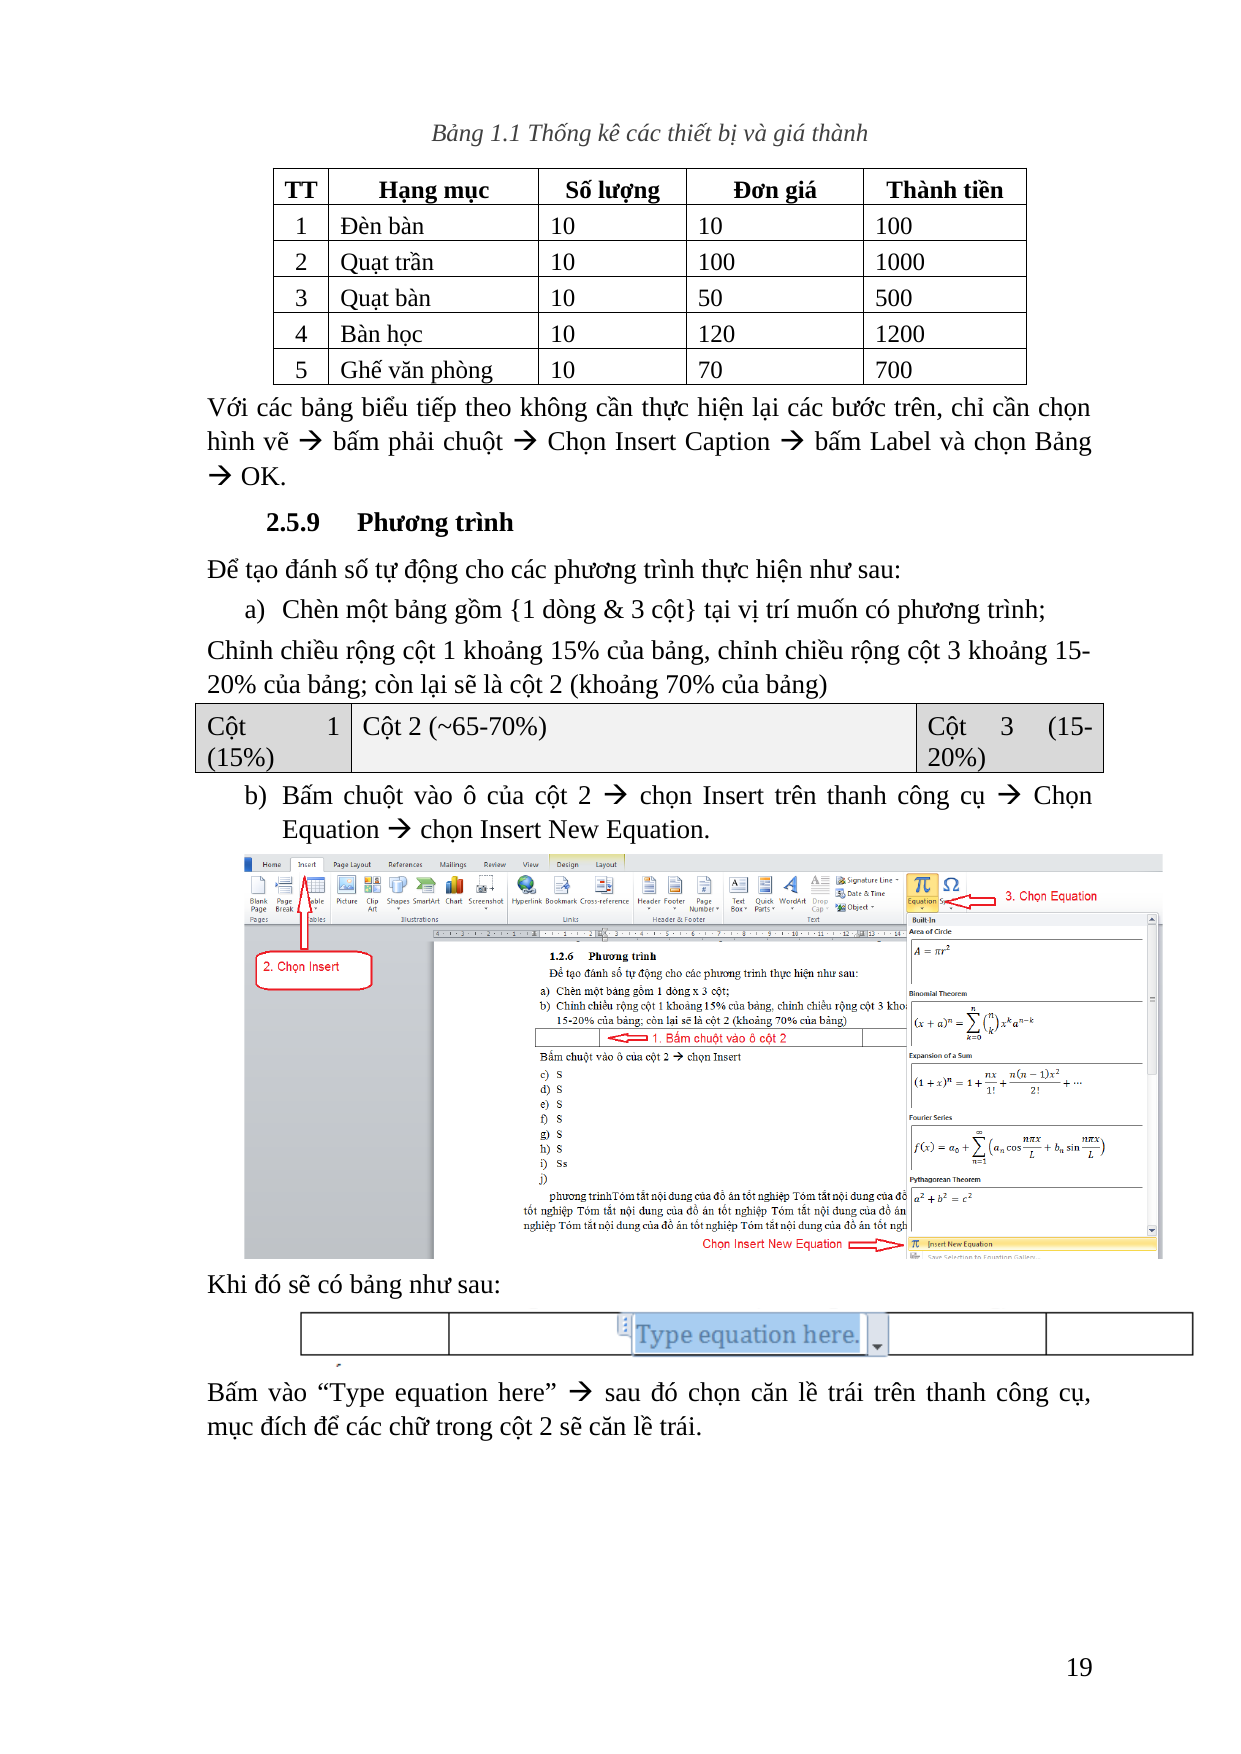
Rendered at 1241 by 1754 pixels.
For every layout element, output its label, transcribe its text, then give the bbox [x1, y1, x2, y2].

table_cell Đèn bàn [329, 205, 538, 240]
table_header TT [274, 169, 328, 204]
text Với các bảng biểu tiếp theo không cần thực hiện lại các bước trên, chỉ cần chọn hình vẽ bấm phải chuột Chọn Insert Caption bấm Label và chọn Bảng OK. [207, 391, 1092, 491]
table_cell 500 [864, 277, 1026, 312]
table_cell 70 [687, 349, 863, 384]
table_cell 10 [539, 349, 686, 384]
table_cell 1 [274, 205, 328, 240]
table_cell Quạt bàn [329, 277, 538, 312]
table_header Hạng mục [329, 169, 538, 204]
table_cell 700 [864, 349, 1026, 384]
table_header Cột 3 (15-20%) [917, 704, 1103, 772]
table_cell 120 [687, 313, 863, 348]
table_cell 5 [274, 349, 328, 384]
table_cell 10 [539, 205, 686, 240]
table_cell 4 [274, 313, 328, 348]
table_header Cột 2 (~65-70%) [352, 704, 916, 772]
table_header Cột 1 (15%) [196, 704, 351, 772]
picture [281, 1308, 1202, 1367]
table_cell Ghế văn phòng [329, 349, 538, 384]
table_cell 3 [274, 277, 328, 312]
table_cell 50 [687, 277, 863, 312]
table_header Đơn giá [687, 169, 863, 204]
text Khi đó sẽ có bảng như sau: [207, 1268, 1092, 1299]
table_cell 2 [274, 241, 328, 276]
table_cell 100 [864, 205, 1026, 240]
text Để tạo đánh số tự động cho các phương trình thực hiện như sau: [207, 553, 1092, 584]
table_cell Quạt trần [329, 241, 538, 276]
subtitle Phương trình [266, 507, 1092, 538]
text Chỉnh chiều rộng cột 1 khoảng 15% của bảng, chỉnh chiều rộng cột 3 khoảng 15-20% của bảng; còn lại sẽ là cột 2 (khoảng 70% của bảng) [207, 634, 1092, 699]
text Bấm vào “Type equation here” sau đó chọn căn lề trái trên thanh công cụ, mục đích để các chữ trong cột 2 sẽ căn lề trái. [207, 1376, 1092, 1441]
table_header Thành tiền [864, 169, 1026, 204]
picture [244, 854, 1163, 1259]
list Bấm chuột vào ô của cột 2 chọn Insert trên thanh công cụ Chọn Equation chọn Insert New Equation. [244, 779, 1092, 845]
table_cell 1200 [864, 313, 1026, 348]
table_cell Bàn học [329, 313, 538, 348]
table_cell 10 [539, 241, 686, 276]
list Chèn một bảng gồm {1 dòng & 3 cột} tại vị trí muốn có phương trình; [244, 594, 1092, 625]
table_cell 10 [687, 205, 863, 240]
table_header Số lượng [539, 169, 686, 204]
table_cell 10 [539, 277, 686, 312]
table_cell 100 [687, 241, 863, 276]
table_cell 10 [539, 313, 686, 348]
table_cell 1000 [864, 241, 1026, 276]
